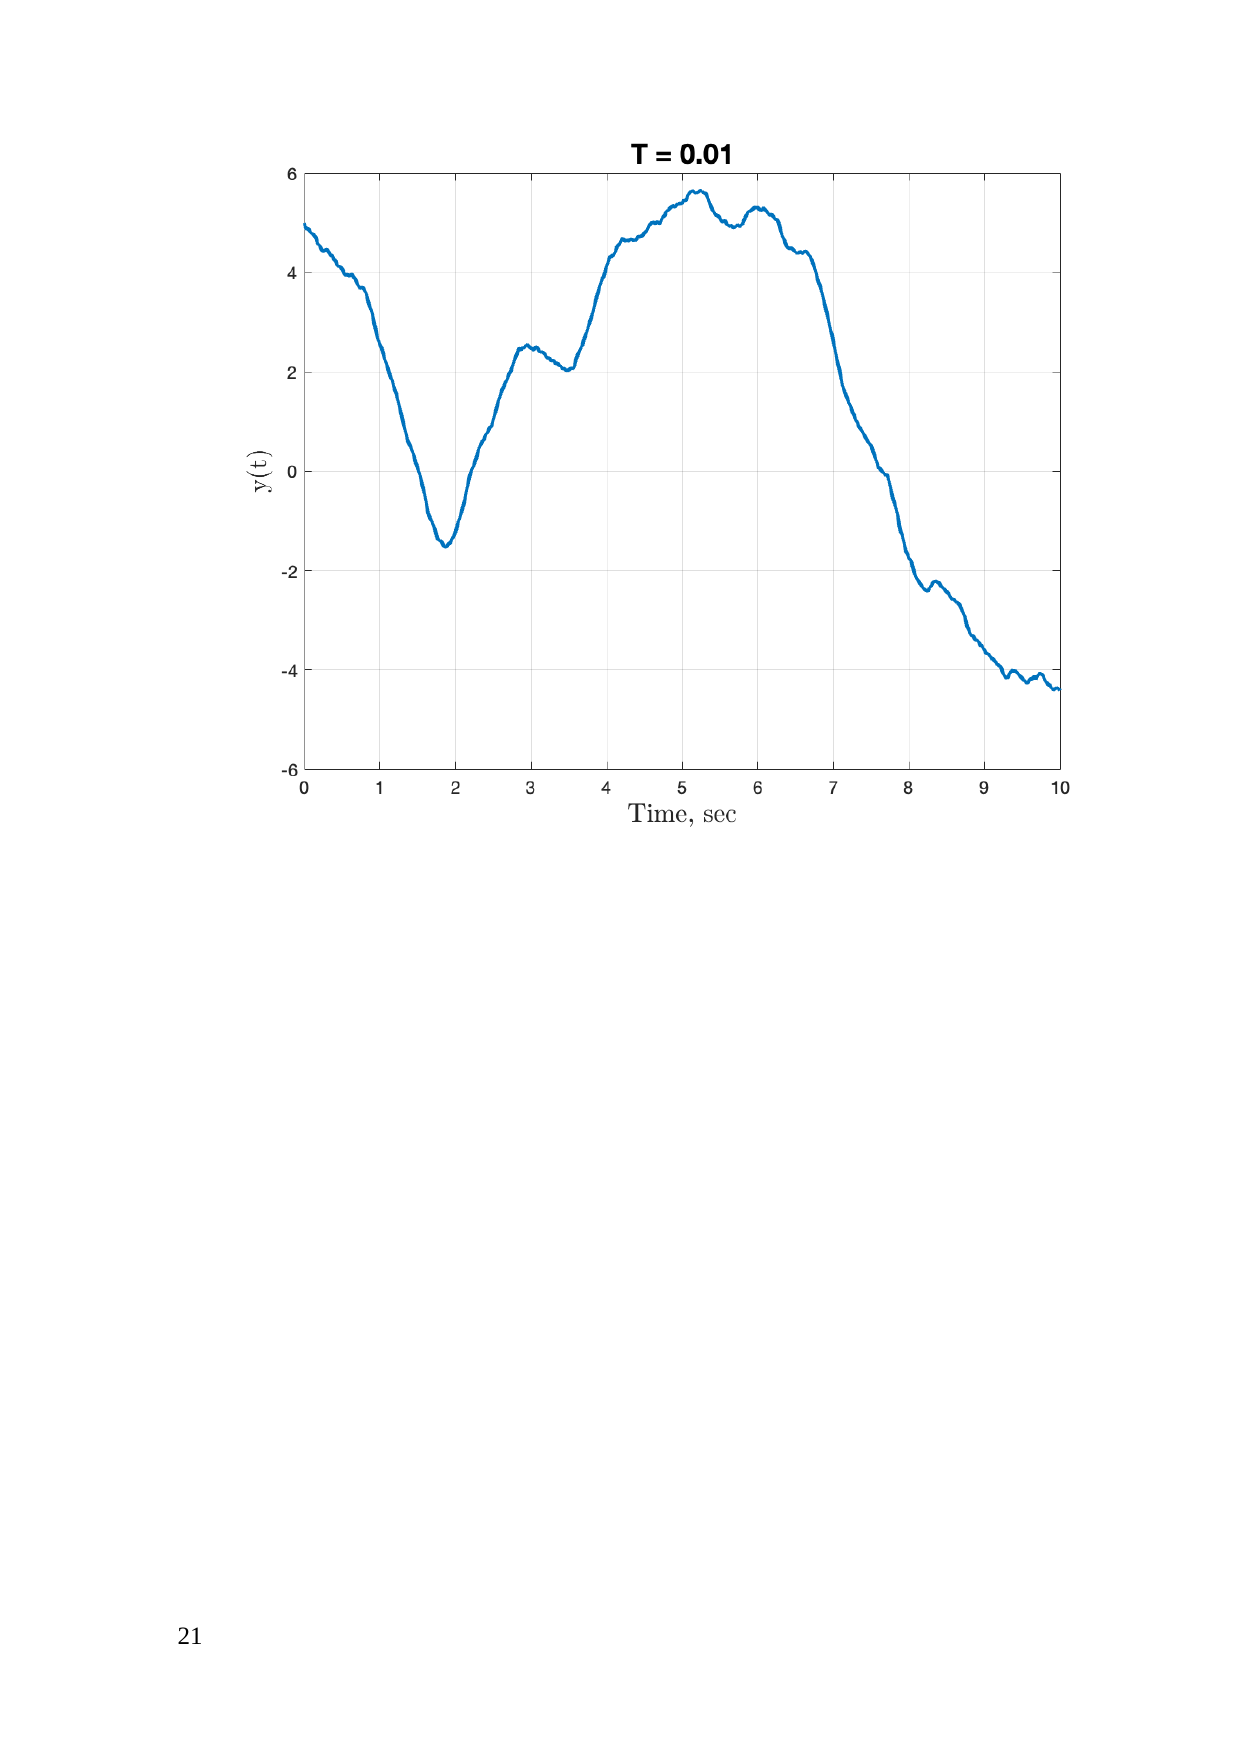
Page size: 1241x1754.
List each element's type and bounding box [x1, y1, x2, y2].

picture [177, 118, 1152, 849]
